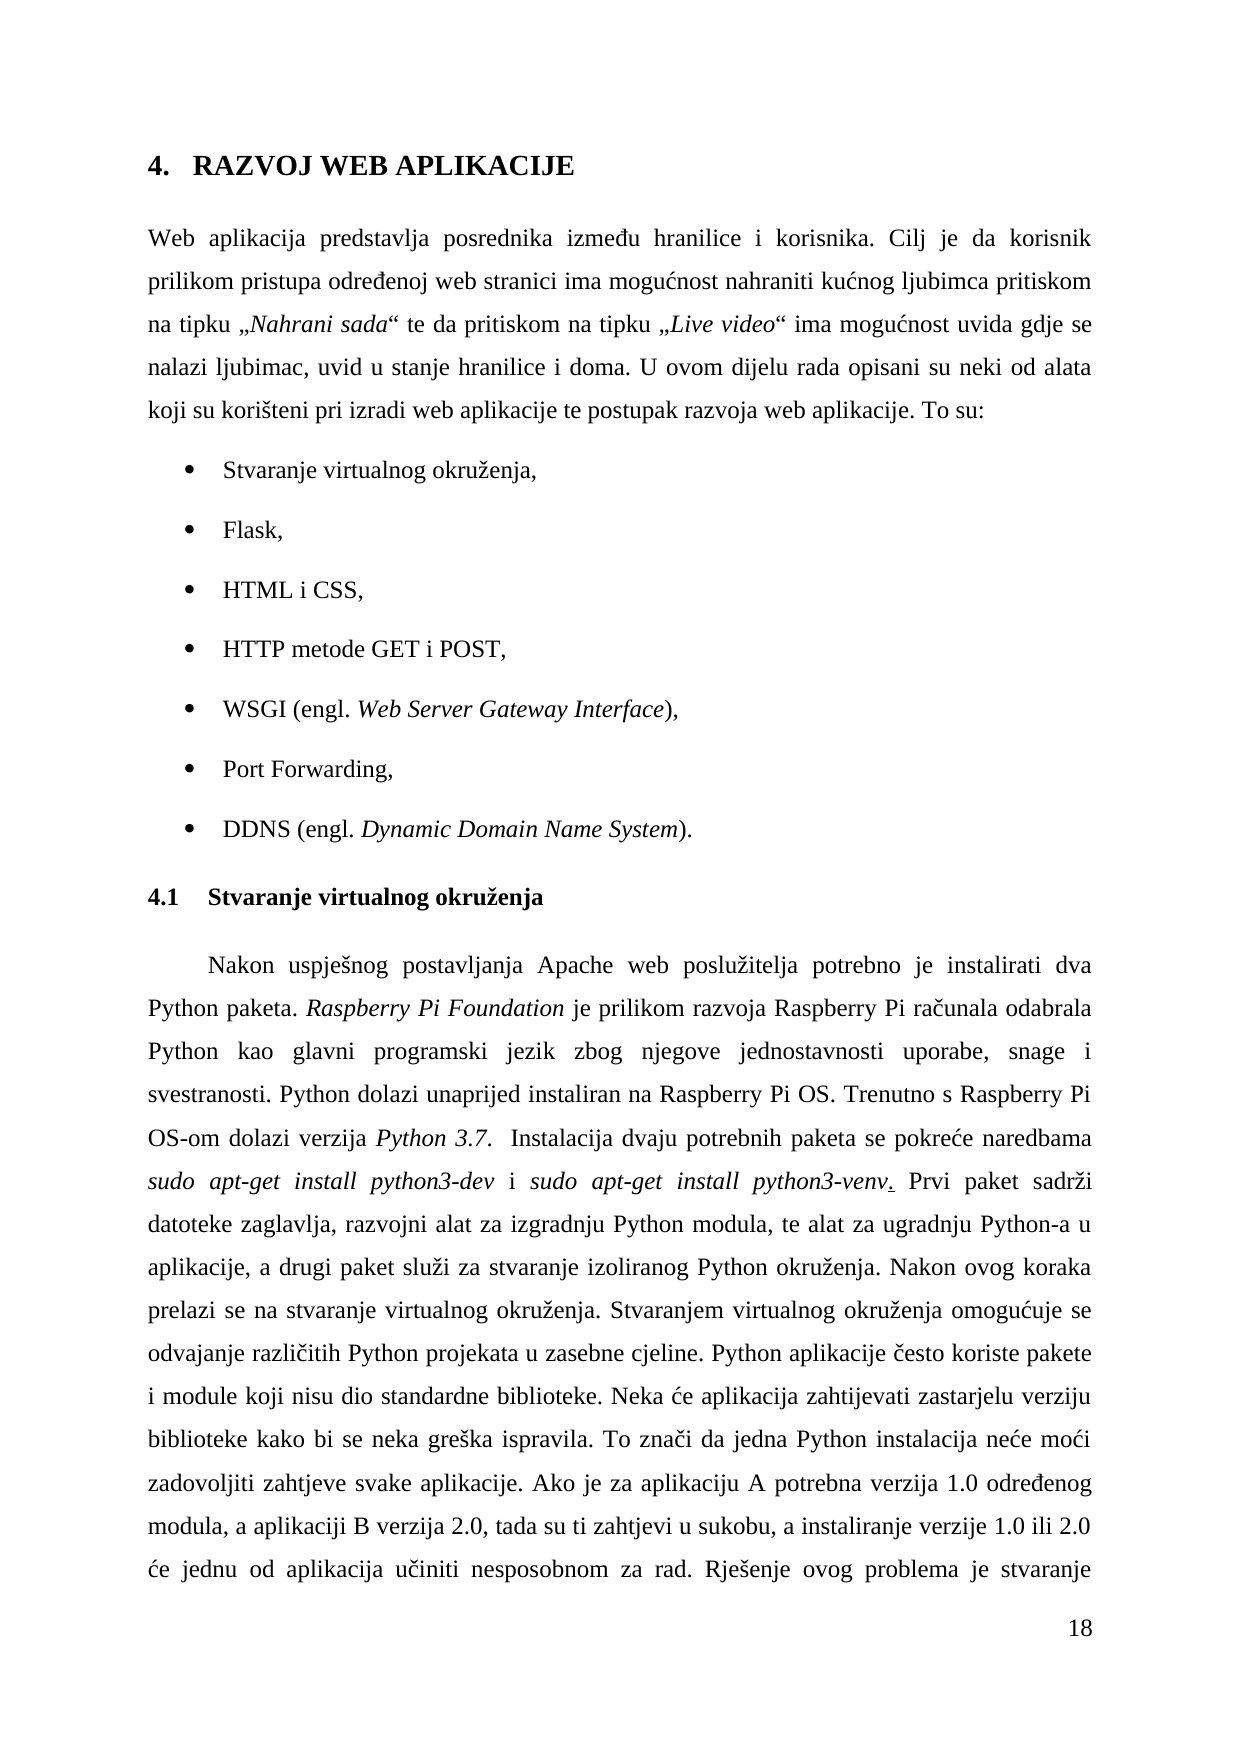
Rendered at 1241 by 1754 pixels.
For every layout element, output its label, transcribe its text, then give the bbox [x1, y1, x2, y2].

text Web aplikacija predstavlja posrednika između hranilice i korisnika. Cilj je da korisnik prilikom pristupa određenoj web stranici ima mogućnost nahraniti kućnog ljubimca pritiskom na tipku „Nahrani sada“ te da pritiskom na tipku „Live video“ ima mogućnost uvida gdje se nalazi ljubimac, uvid u stanje hranilice i doma. U ovom dijelu rada opisani su neki od alata koji su korišteni pri izradi web aplikacije te postupak razvoja web aplikacije. To su: [148, 223, 1093, 424]
list Flask, [185, 515, 1093, 544]
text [148, 950, 1093, 1583]
list WSGI (engl. Web Server Gateway Interface), [185, 694, 1093, 723]
list Stvaranje virtualnog okruženja, [185, 455, 1093, 484]
subtitle RAZVOJ WEB APLIKACIJE [148, 148, 1093, 181]
subtitle Stvaranje virtualnog okruženja [148, 882, 1093, 911]
list DDNS (engl. Dynamic Domain Name System). [185, 814, 1093, 843]
list Port Forwarding, [185, 754, 1093, 783]
list HTTP metode GET i POST, [185, 634, 1093, 663]
list HTML i CSS, [185, 575, 1093, 603]
